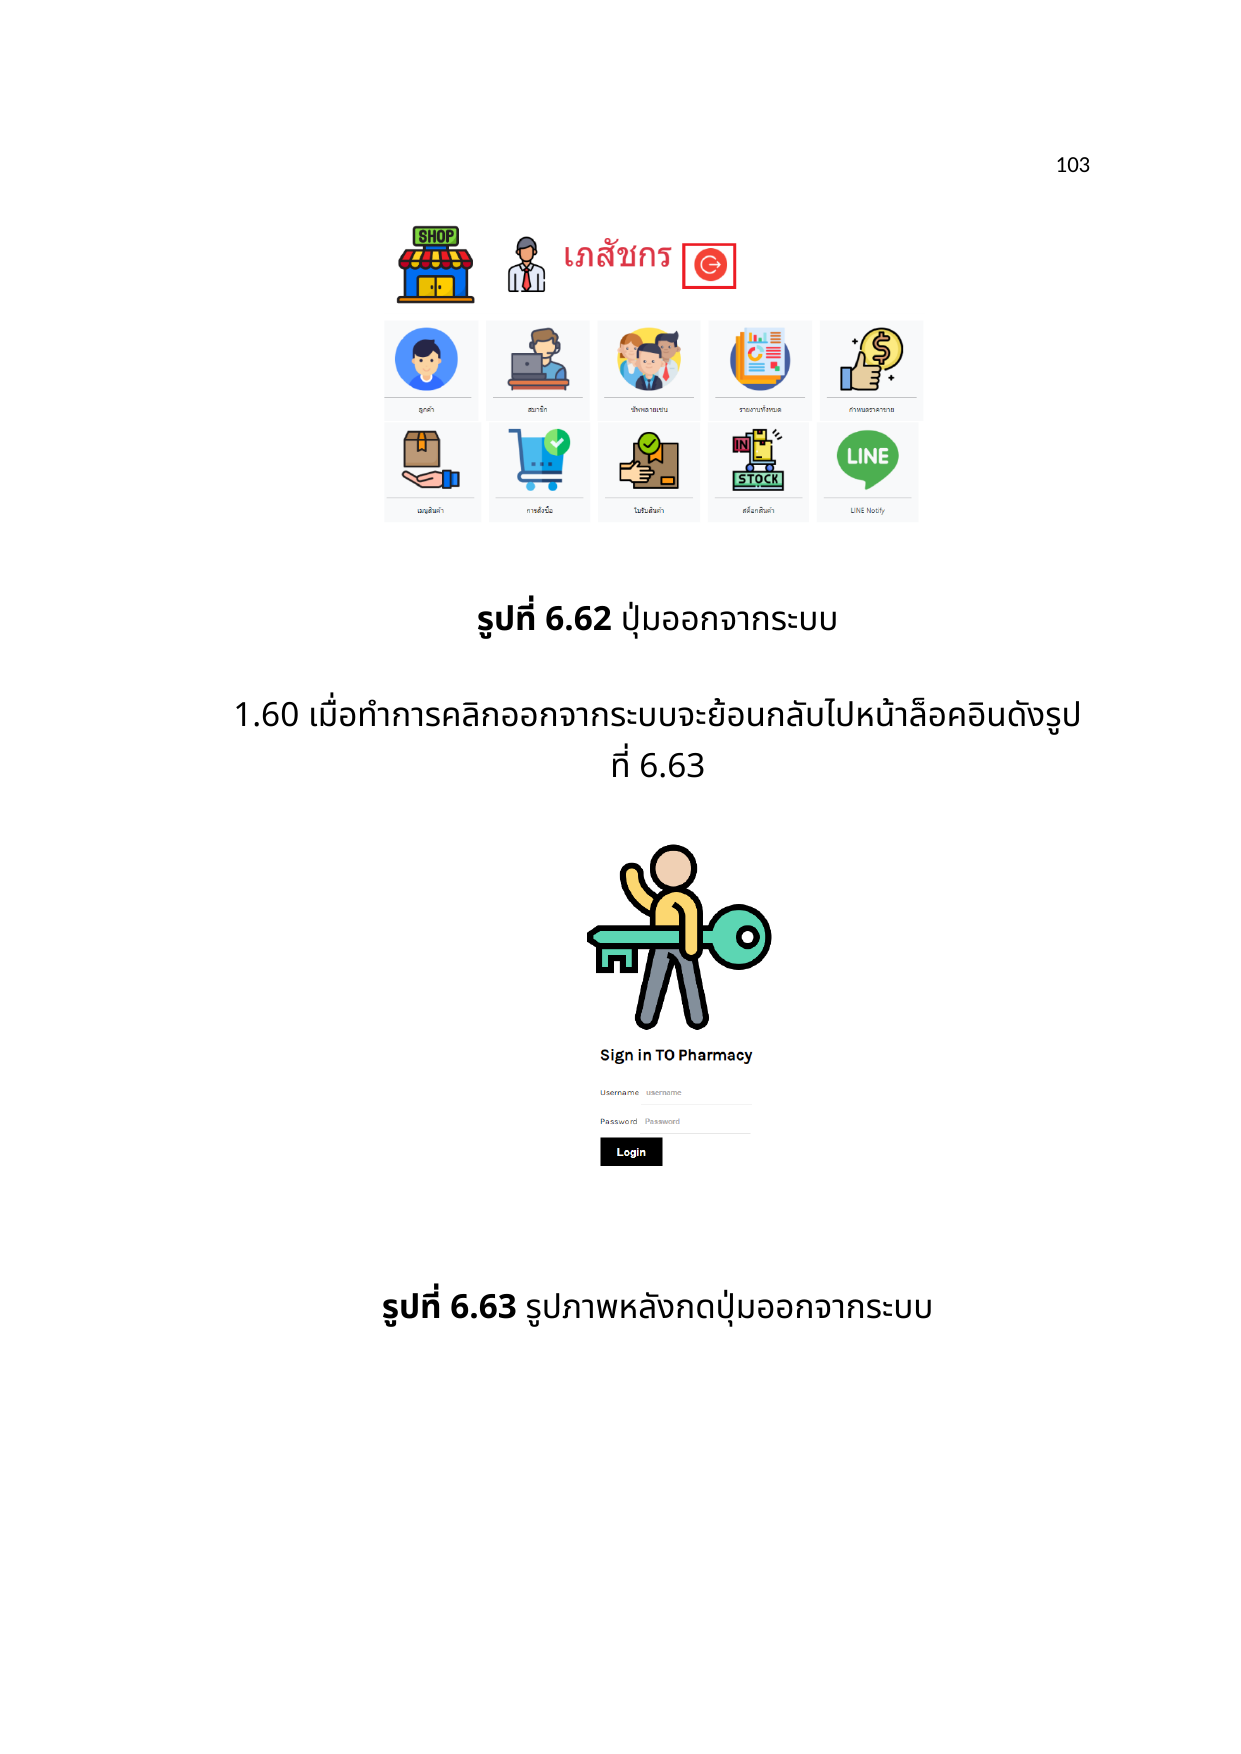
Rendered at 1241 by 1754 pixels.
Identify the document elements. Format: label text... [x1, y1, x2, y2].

text 1.60 เมื่อทำการคลิกออกจากระบบจะย้อนกลับไปหน้าล็อคอินดังรูปที่ 6.63 [225, 691, 1090, 792]
picture [384, 225, 931, 550]
picture [462, 837, 853, 1238]
text รูปที่ 6.63 รูปภาพหลังกดปุ่มออกจากระบบ [225, 1283, 1090, 1334]
text รูปที่ 6.62 ปุ่มออกจากระบบ [225, 595, 1090, 646]
